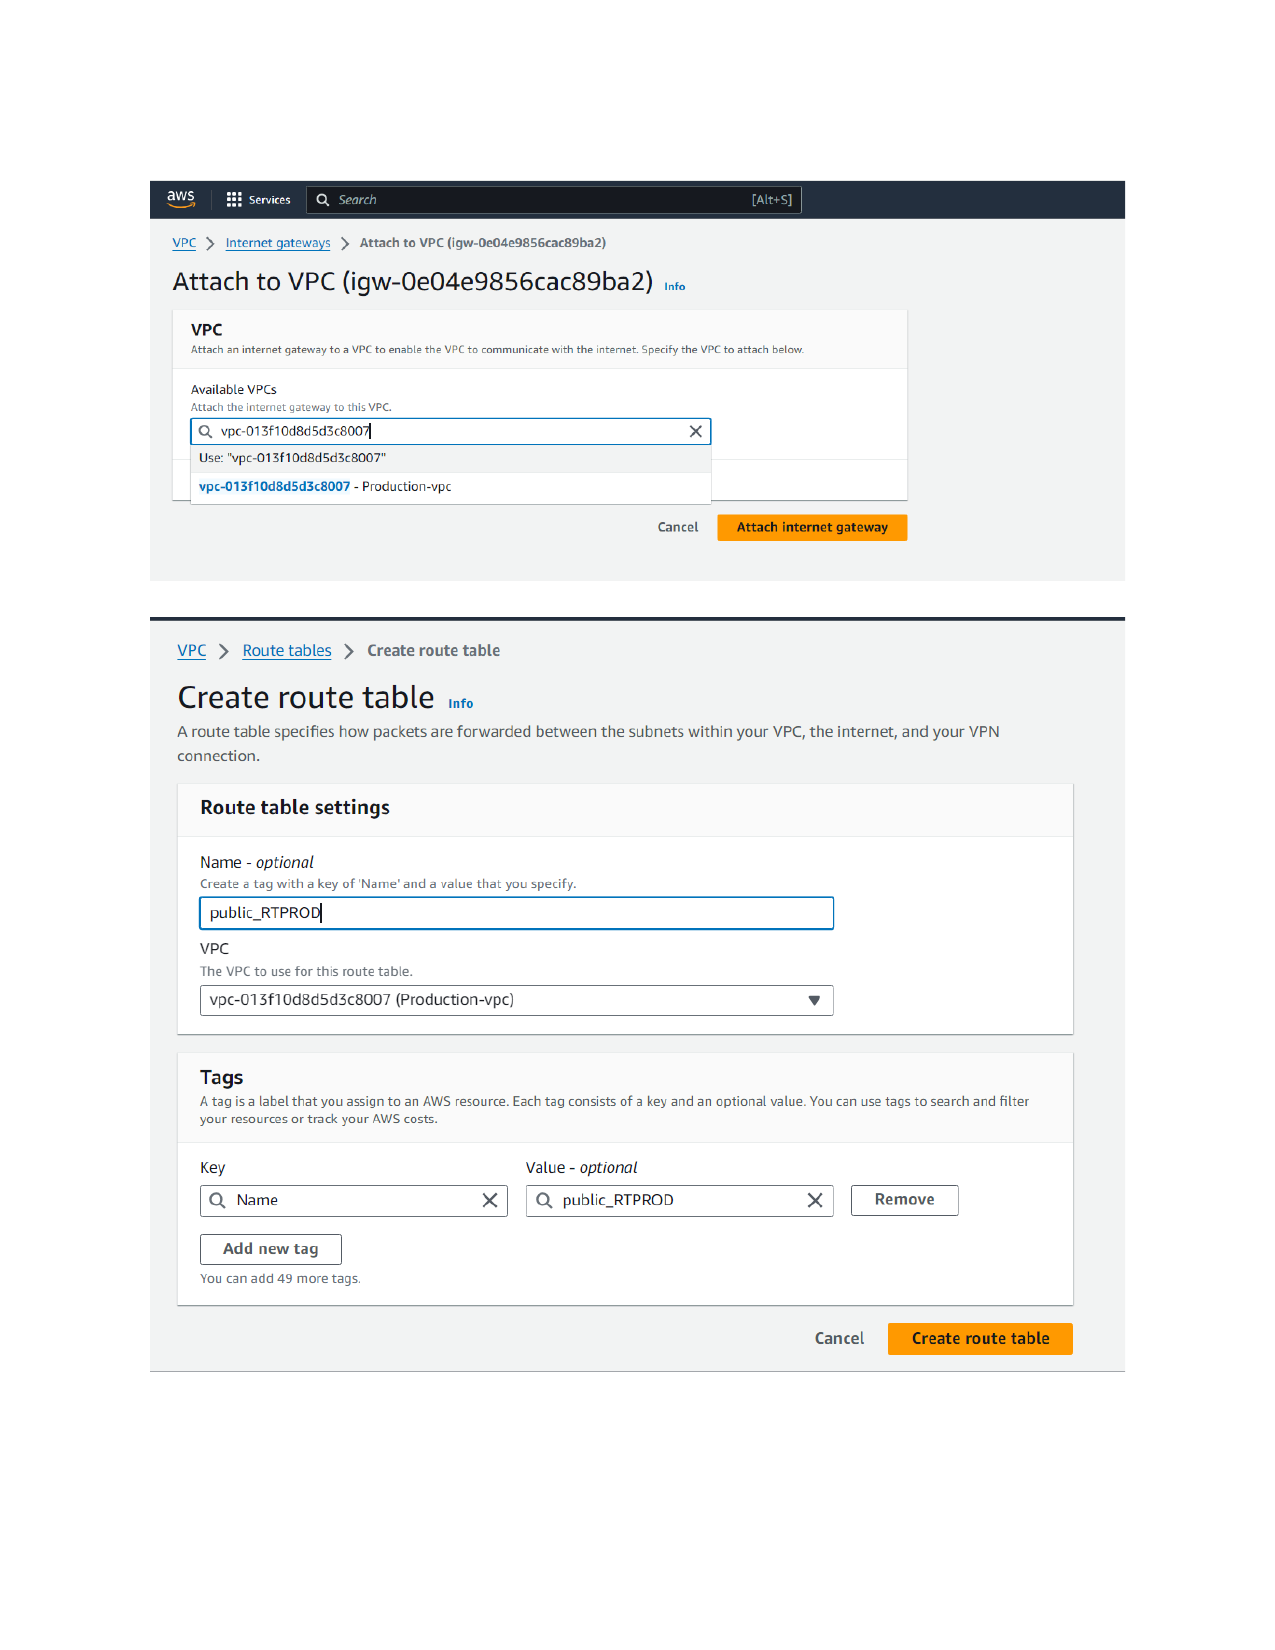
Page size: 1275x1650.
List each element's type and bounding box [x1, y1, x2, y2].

picture [150, 178, 1125, 581]
picture [150, 617, 1125, 1372]
